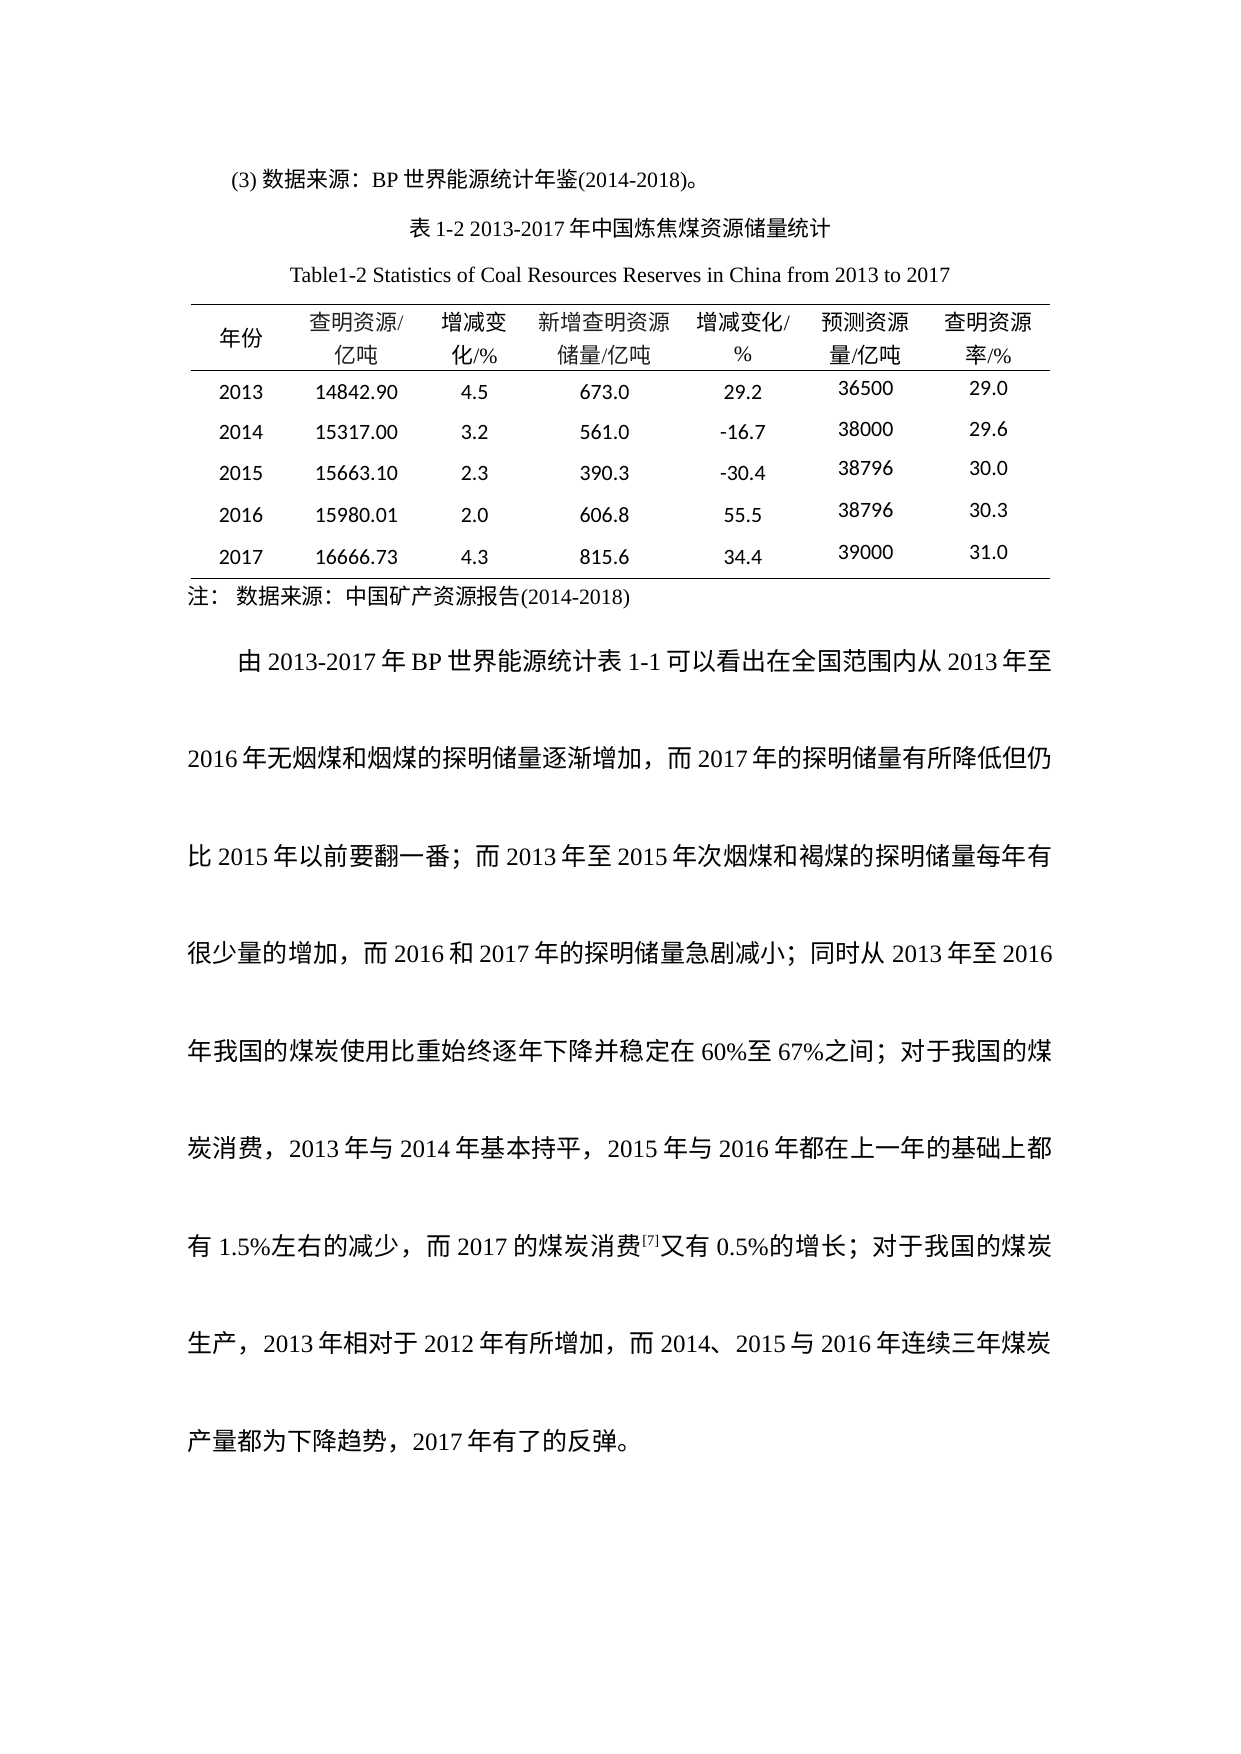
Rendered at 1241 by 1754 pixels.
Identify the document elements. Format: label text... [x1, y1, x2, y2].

table_header 增减变化/% [681, 305, 804, 370]
table_cell 561.0 [527, 412, 681, 451]
table_cell 673.0 [527, 371, 681, 412]
table_cell -16.7 [681, 412, 804, 451]
table_cell 36500 [804, 371, 927, 412]
table_cell 55.5 [681, 494, 804, 535]
table_header 查明资源率/% [927, 305, 1050, 370]
table_cell 2016 [191, 494, 291, 535]
table_cell 38796 [804, 494, 927, 535]
table_cell 4.3 [422, 535, 527, 577]
table_cell 2015 [191, 451, 291, 493]
table_header 增减变化/% [422, 305, 527, 370]
table_cell 31.0 [927, 535, 1050, 577]
table_cell 34.4 [681, 535, 804, 577]
table_cell 29.0 [927, 371, 1050, 412]
table_cell 30.3 [927, 494, 1050, 535]
table_cell 2.0 [422, 494, 527, 535]
table_cell 29.2 [681, 371, 804, 412]
table_header 预测资源量/亿吨 [804, 305, 927, 370]
text 表1-2 2013-2017年中国炼焦煤资源储量统计 [187, 210, 1053, 243]
text (3) 数据来源：BP世界能源统计年鉴(2014-2018)。 [187, 162, 1053, 194]
table_header 新增查明资源储量/亿吨 [527, 305, 681, 370]
table_cell 2013 [191, 371, 291, 412]
table_cell 2.3 [422, 451, 527, 493]
table_cell 38796 [804, 451, 927, 493]
table_header 查明资源/亿吨 [291, 305, 422, 370]
table_cell 30.0 [927, 451, 1050, 493]
table_cell 16666.73 [291, 535, 422, 577]
table_cell 606.8 [527, 494, 681, 535]
table_cell 815.6 [527, 535, 681, 577]
table_cell 15663.10 [291, 451, 422, 493]
table_cell 38000 [804, 412, 927, 451]
table_cell 15317.00 [291, 412, 422, 451]
table_cell 3.2 [422, 412, 527, 451]
table_cell 29.6 [927, 412, 1050, 451]
text 注： 数据来源：中国矿产资源报告(2014-2018) [187, 578, 1053, 611]
table_header 年份 [191, 305, 291, 370]
table_cell 39000 [804, 535, 927, 577]
text Table1-2 Statistics of Coal Resources Reserves in China from 2013 to 2017 [187, 259, 1053, 291]
table_cell 15980.01 [291, 494, 422, 535]
table_cell 2014 [191, 412, 291, 451]
table_cell 14842.90 [291, 371, 422, 412]
table_cell 390.3 [527, 451, 681, 493]
table_cell -30.4 [681, 451, 804, 493]
text 由2013-2017年BP世界能源统计表1-1可以看出在全国范围内从2013年至2016年无烟煤和烟煤的探明储量逐渐增加，而2017年的探明储量有所降低但仍比2015年以前要翻一番；而2013年至2015年次烟煤和褐煤的探明储量每年有很少量的增加，而2016和2017年的探明储量急剧减小；同时从2013年至2016年我国的煤炭使用比重始终逐年下降并稳定在60%至67%之间；对于我国的煤炭消费，2013年与2014年基本持平，2015年与2016年都在上一年的基础上都有1.5%左右的减少，而2017的煤炭消费[7]又有0.5%的增长；对于我国的煤炭生产，2013年相对于2012年有所增加，而2014、2015与2016年连续三年煤炭产量都为下降趋势，2017年有了的反弹。 [187, 627, 1053, 1472]
table_cell 4.5 [422, 371, 527, 412]
table_cell 2017 [191, 535, 291, 577]
